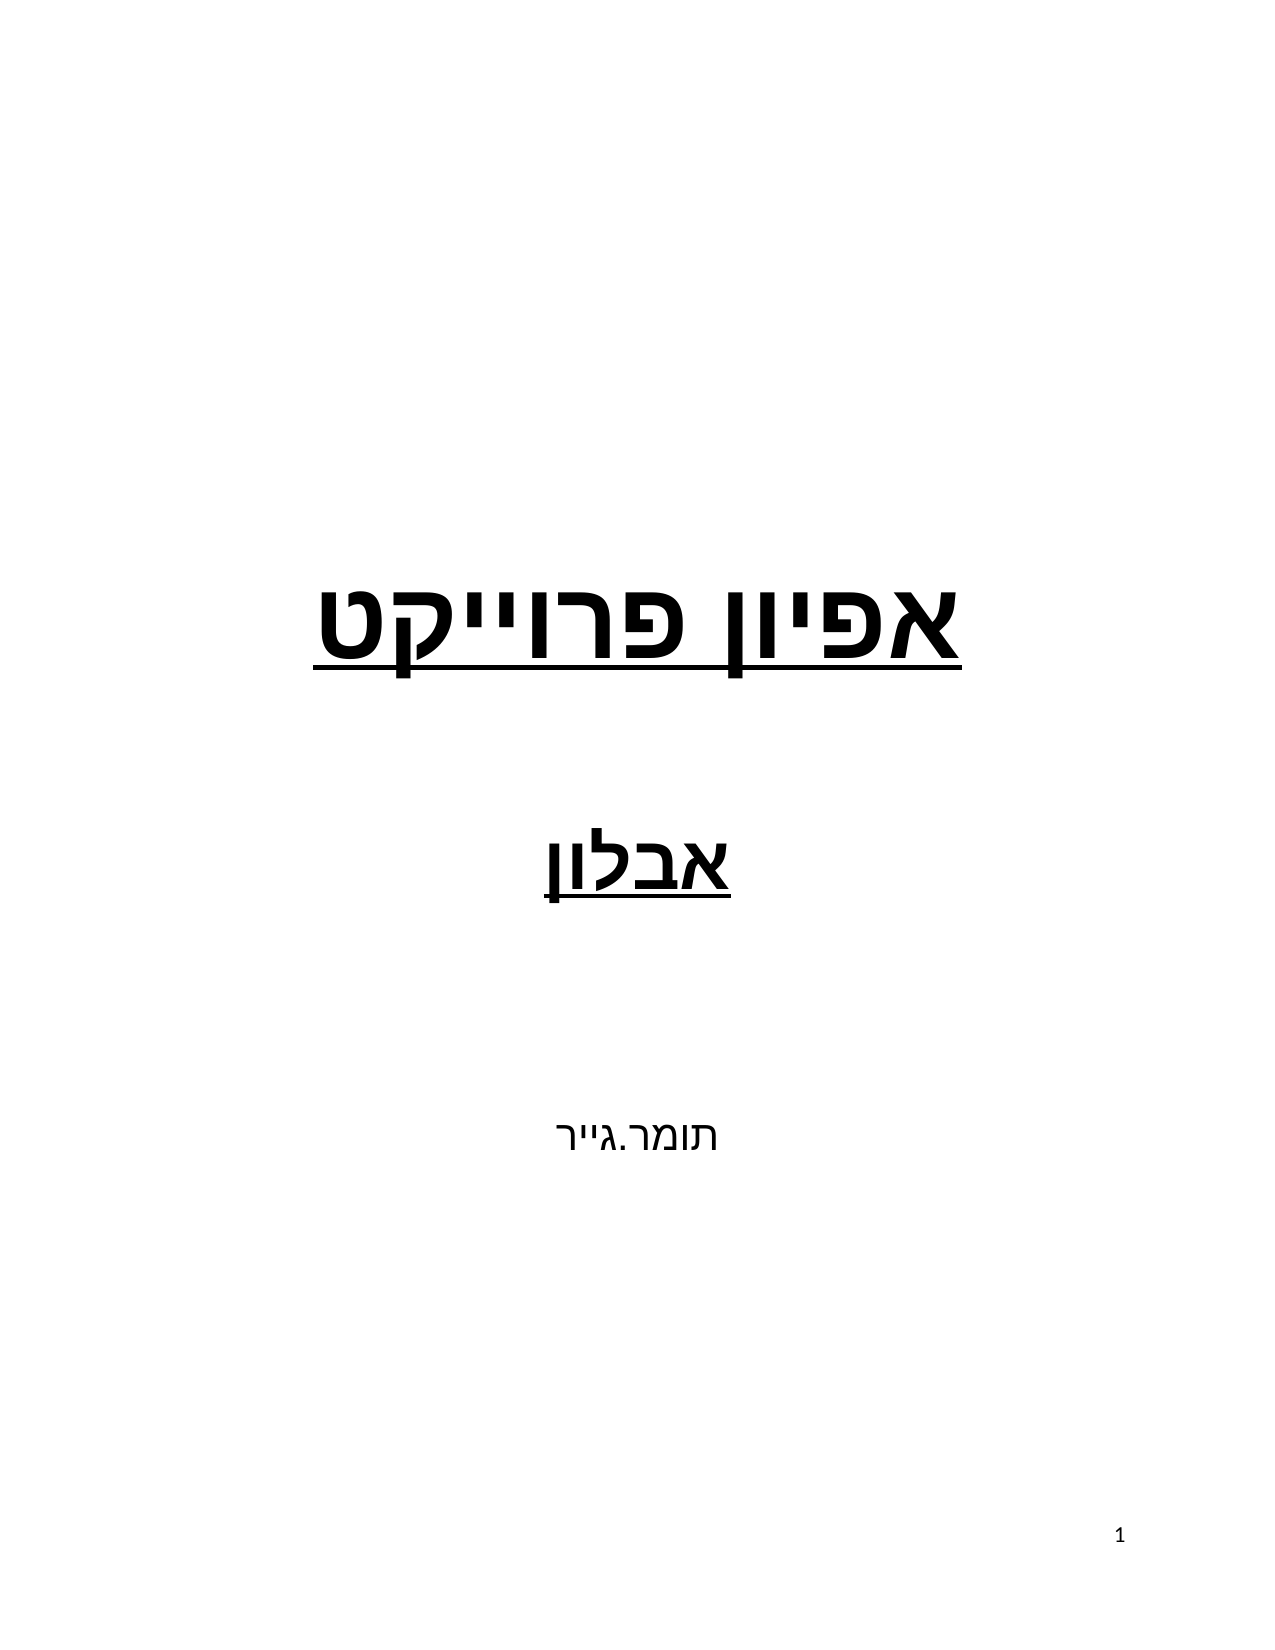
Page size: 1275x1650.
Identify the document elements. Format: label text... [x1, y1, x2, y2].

text אבלון [150, 819, 1125, 906]
text תומר.גייר [150, 1111, 1125, 1159]
text אפיון פרוייקט [150, 557, 1125, 682]
